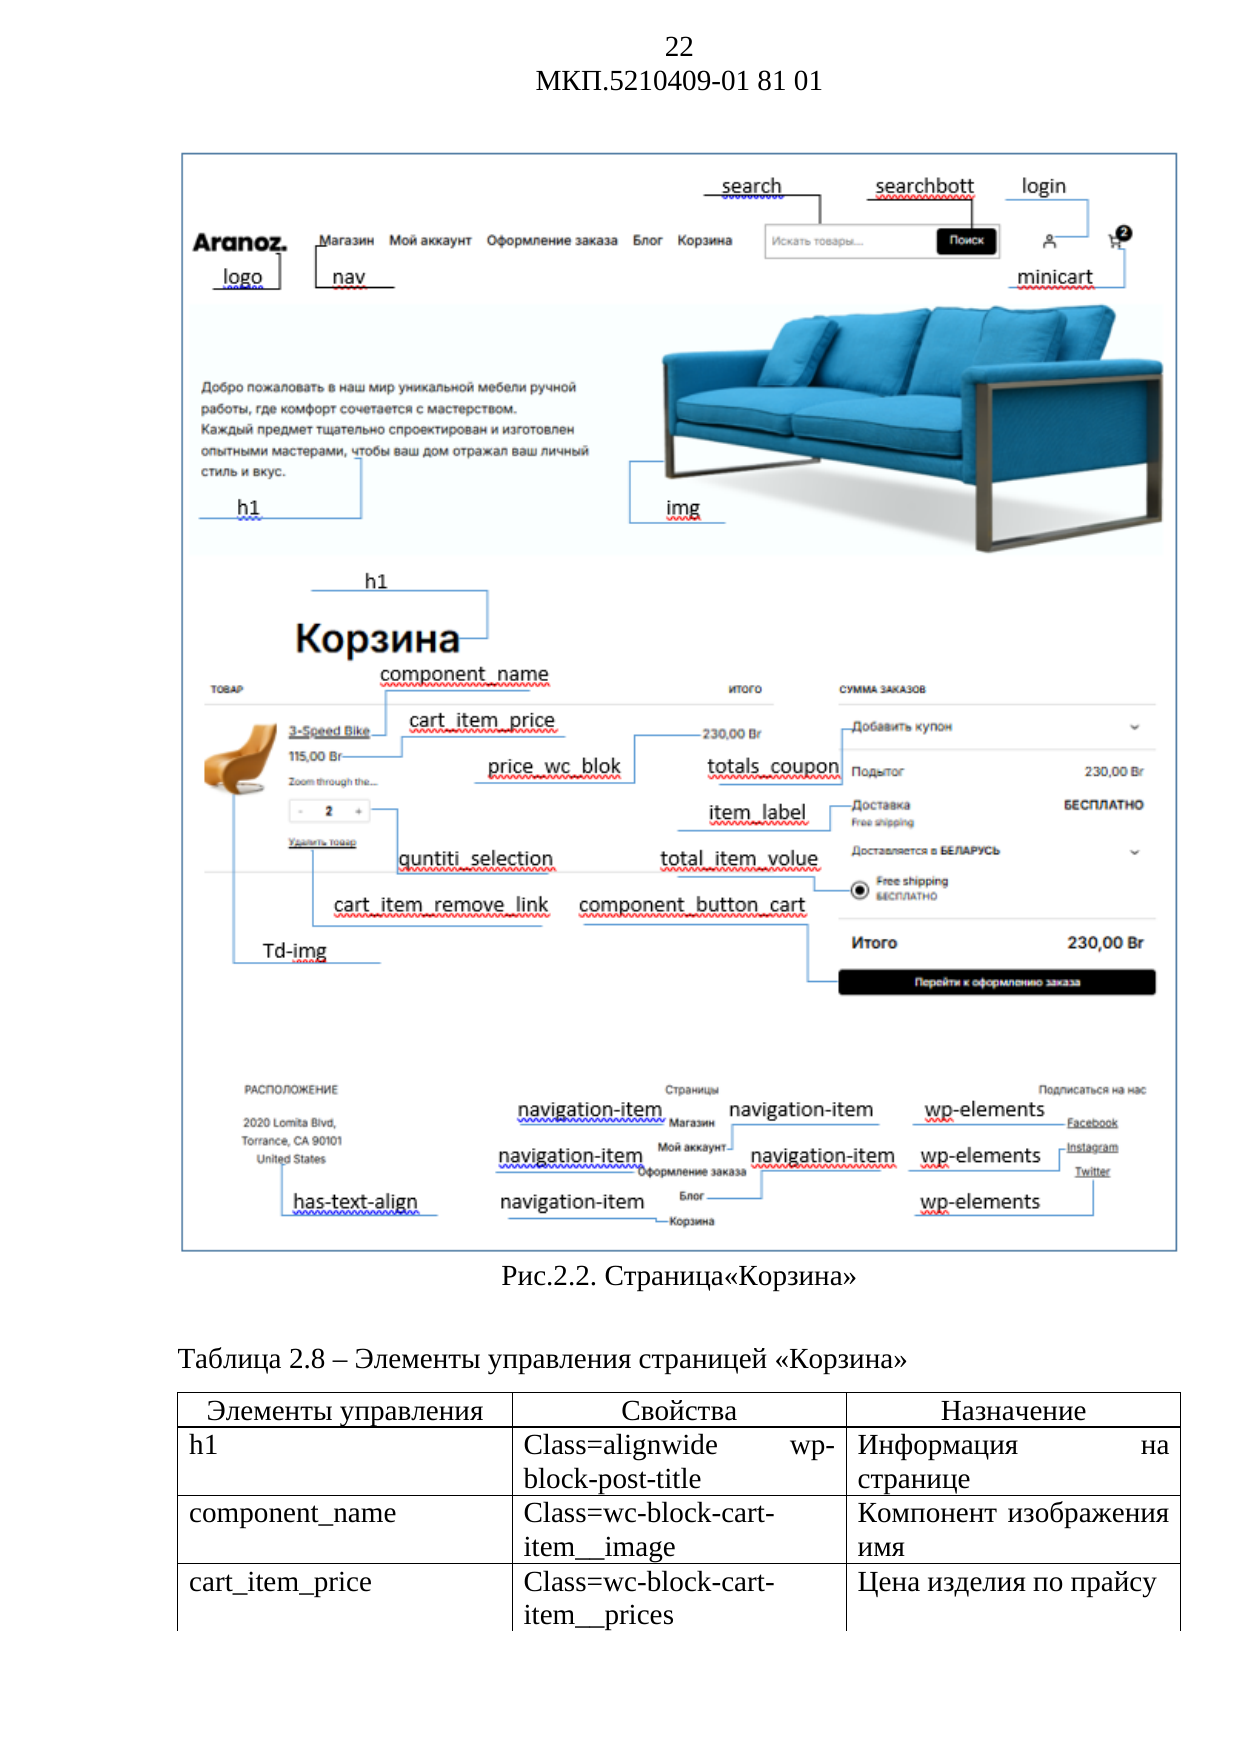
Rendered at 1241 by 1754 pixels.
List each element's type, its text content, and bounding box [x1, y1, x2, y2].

table_cell Class=alignwide wp-block-post-title [513, 1428, 846, 1494]
table_cell Сlass=wc-block-cart-item__prices [513, 1564, 846, 1631]
table_header Назначение [847, 1393, 1180, 1426]
table_header Свойства [513, 1393, 846, 1426]
table_header Элементы управления [178, 1393, 512, 1426]
text Таблица 2.8 – Элементы управления страницей «Корзина» [177, 1342, 1181, 1375]
table_cell Сlass=wc-block-cart-item__image [513, 1496, 846, 1563]
table_cell Информация на странице [847, 1428, 1180, 1494]
table_cell Компонент изображения имя [847, 1496, 1180, 1563]
table_cell cart_item_price [178, 1564, 512, 1631]
picture [177, 147, 1182, 1258]
table_cell h1 [178, 1428, 512, 1494]
table_cell Цена изделия по прайсу [847, 1564, 1180, 1631]
table_cell component_name [178, 1496, 512, 1563]
text Рис.2.2. Страница«Корзина» [177, 1258, 1181, 1291]
